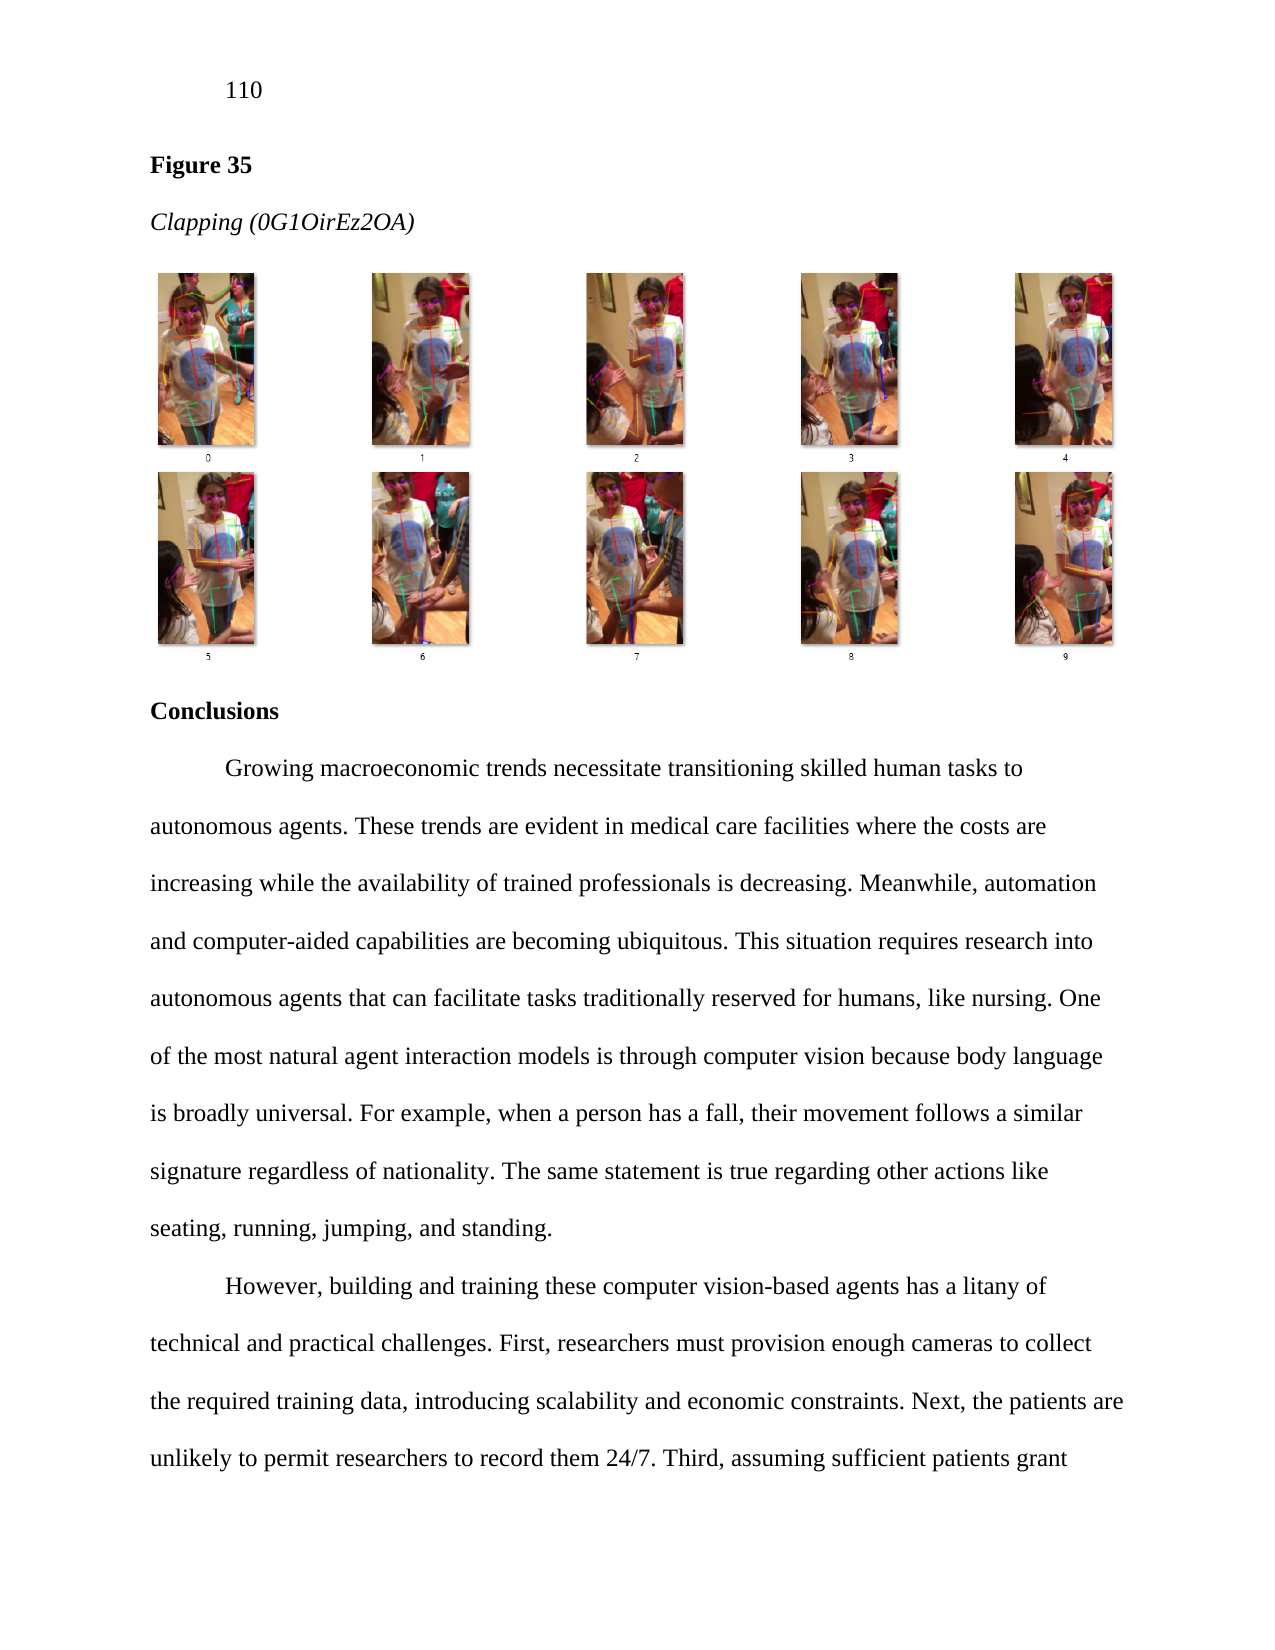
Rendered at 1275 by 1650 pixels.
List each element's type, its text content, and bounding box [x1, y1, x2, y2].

text Figure 35 Clapping (0G1OirEz2OA) [150, 150, 1125, 265]
text Growing macroeconomic trends necessitate transitioning skilled human tasks to autonomous agents. These trends are evident in medical care facilities where the costs are increasing while the availability of trained professionals is decreasing. Meanwhile, automation and computer-aided capabilities are becoming ubiquitous. This situation requires research into autonomous agents that can facilitate tasks traditionally reserved for humans, like nursing. One of the most natural agent interaction models is through computer vision because body language is broadly universal. For example, when a person has a fall, their movement follows a similar signature regardless of nationality. The same statement is true regarding other actions like seating, running, jumping, and standing. [150, 753, 1125, 1242]
picture [150, 265, 1125, 668]
subtitle Conclusions [150, 696, 1125, 725]
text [150, 1271, 1125, 1472]
